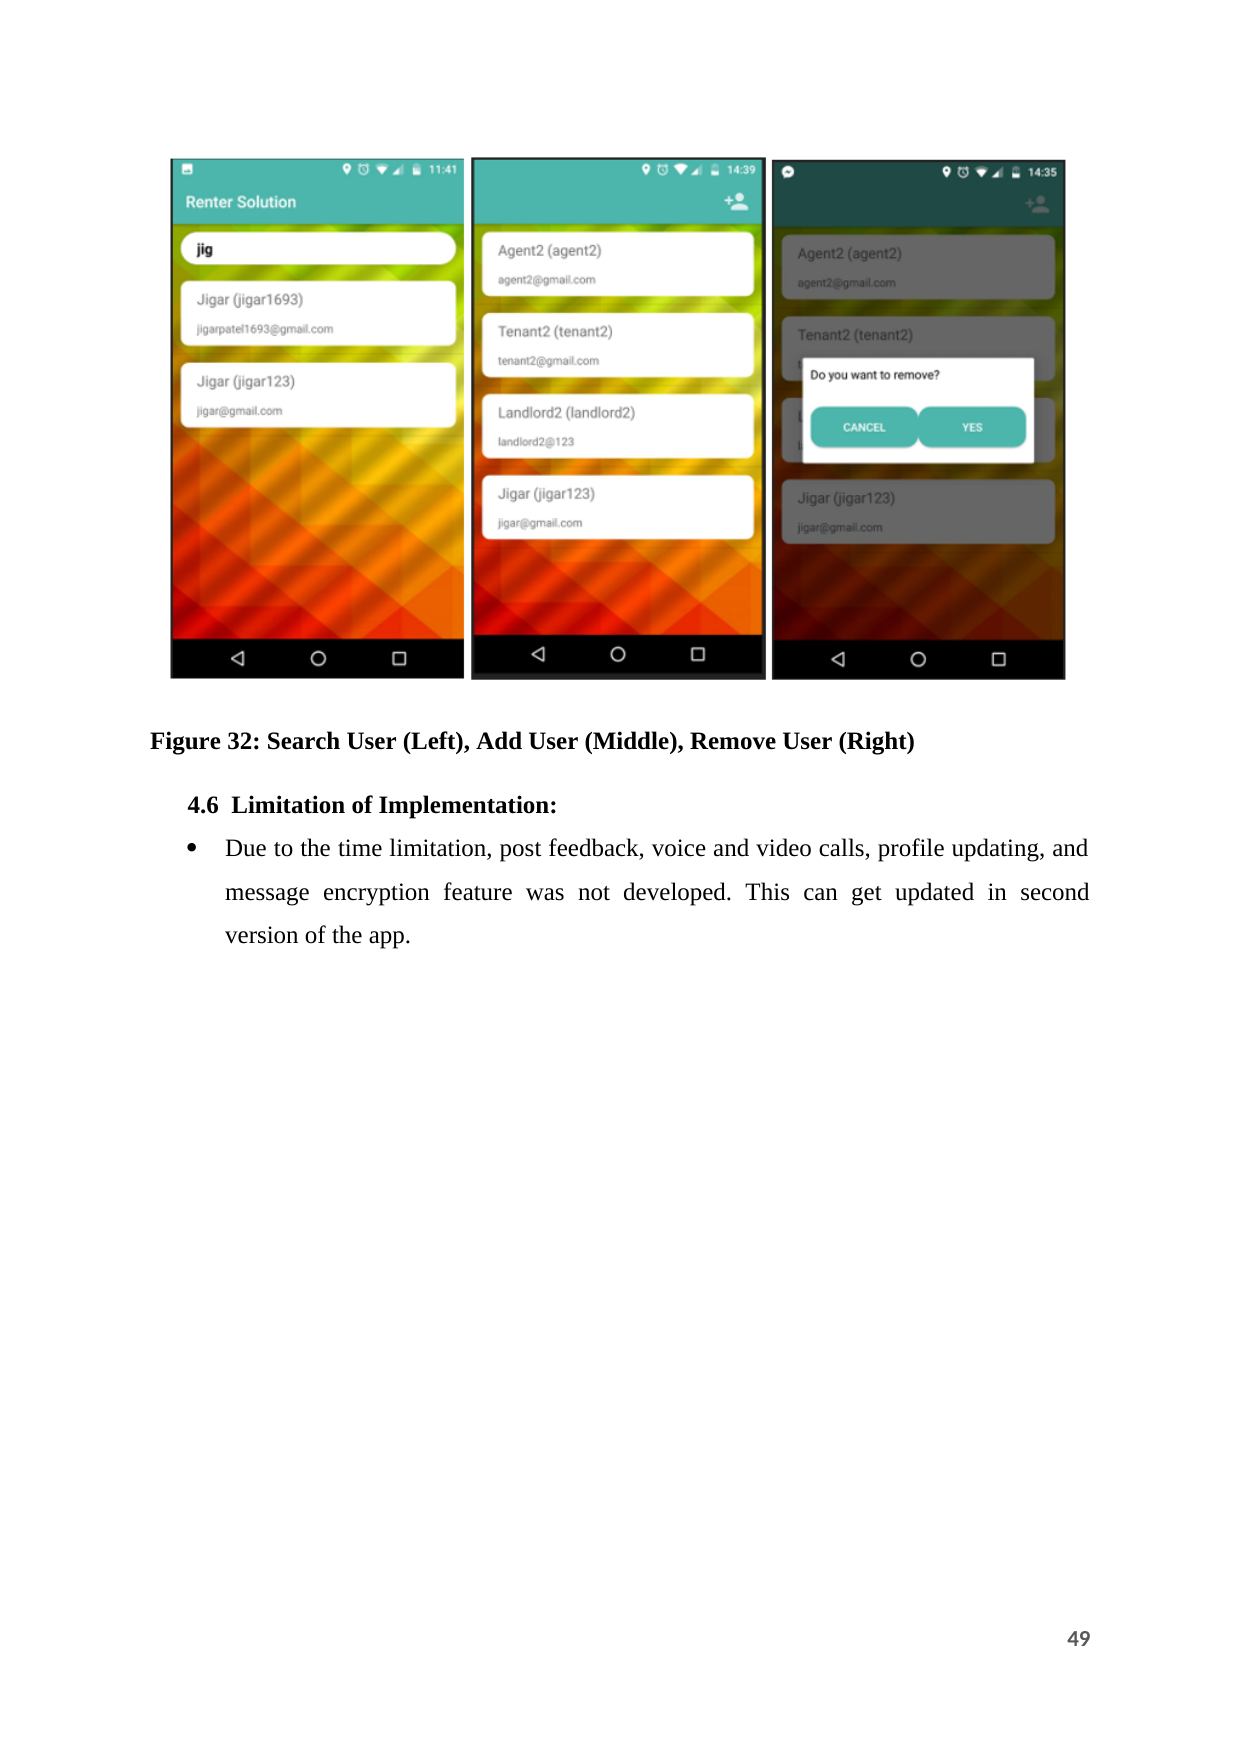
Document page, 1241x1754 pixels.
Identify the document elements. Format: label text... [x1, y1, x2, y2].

list Limitation of Implementation: [187, 790, 1090, 819]
text Figure 32: Search User (Left), Add User (Middle), Remove User (Right) [150, 726, 1090, 755]
picture [150, 150, 1091, 692]
list Due to the time limitation, post feedback, voice and video calls, profile updating, and message encryption feature was not developed. This can get updated in second version of the app. [187, 833, 1090, 948]
